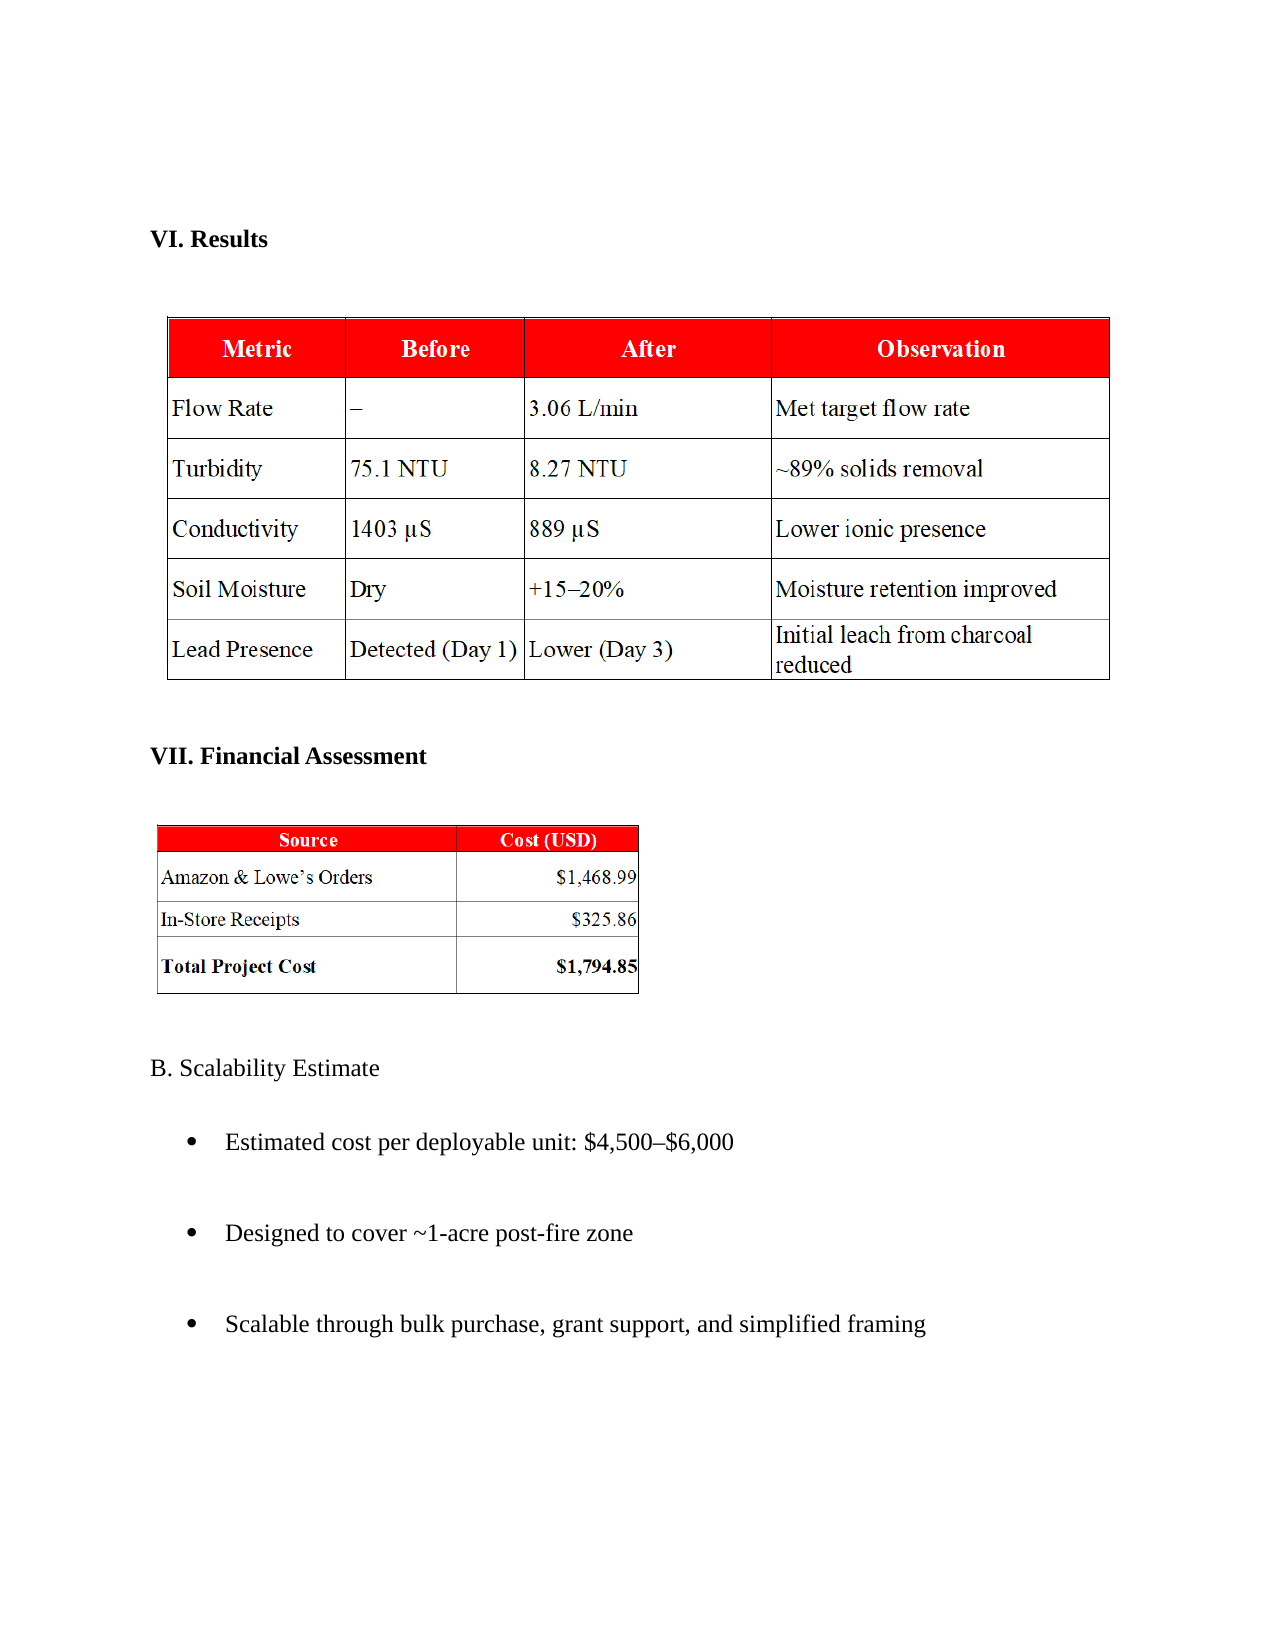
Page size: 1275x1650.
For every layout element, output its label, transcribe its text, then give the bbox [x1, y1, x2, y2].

picture [150, 298, 1125, 691]
list Scalable through bulk purchase, grant support, and simplified framing [187, 1309, 1125, 1338]
list Designed to cover ~1-acre post-fire zone [187, 1218, 1125, 1247]
text VI. Results [150, 224, 1125, 253]
text B. Scalability Estimate [150, 1053, 1125, 1082]
picture [150, 815, 645, 1003]
text VII. Financial Assessment [150, 741, 1125, 770]
list Estimated cost per deployable unit: $4,500–$6,000 [187, 1127, 1125, 1156]
